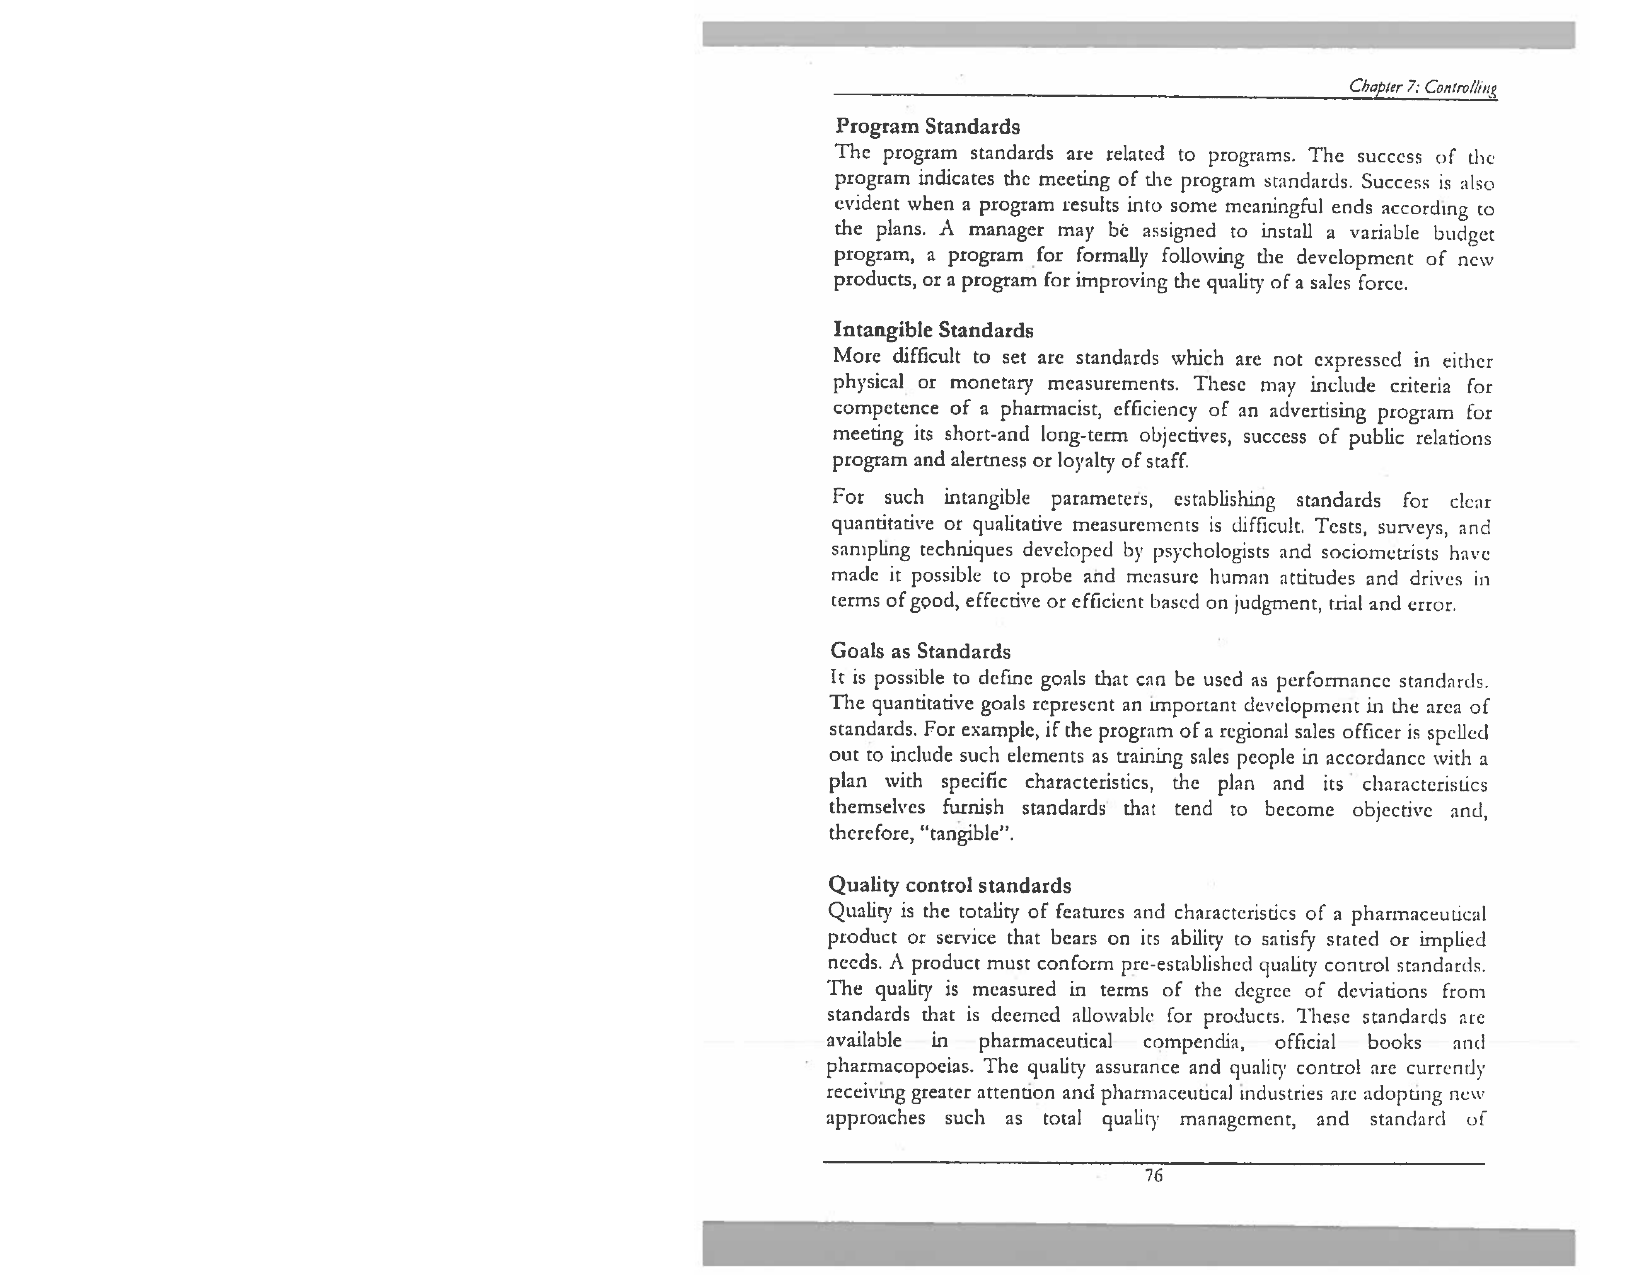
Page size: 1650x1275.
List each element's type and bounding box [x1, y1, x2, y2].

picture [694, 0, 1590, 1275]
